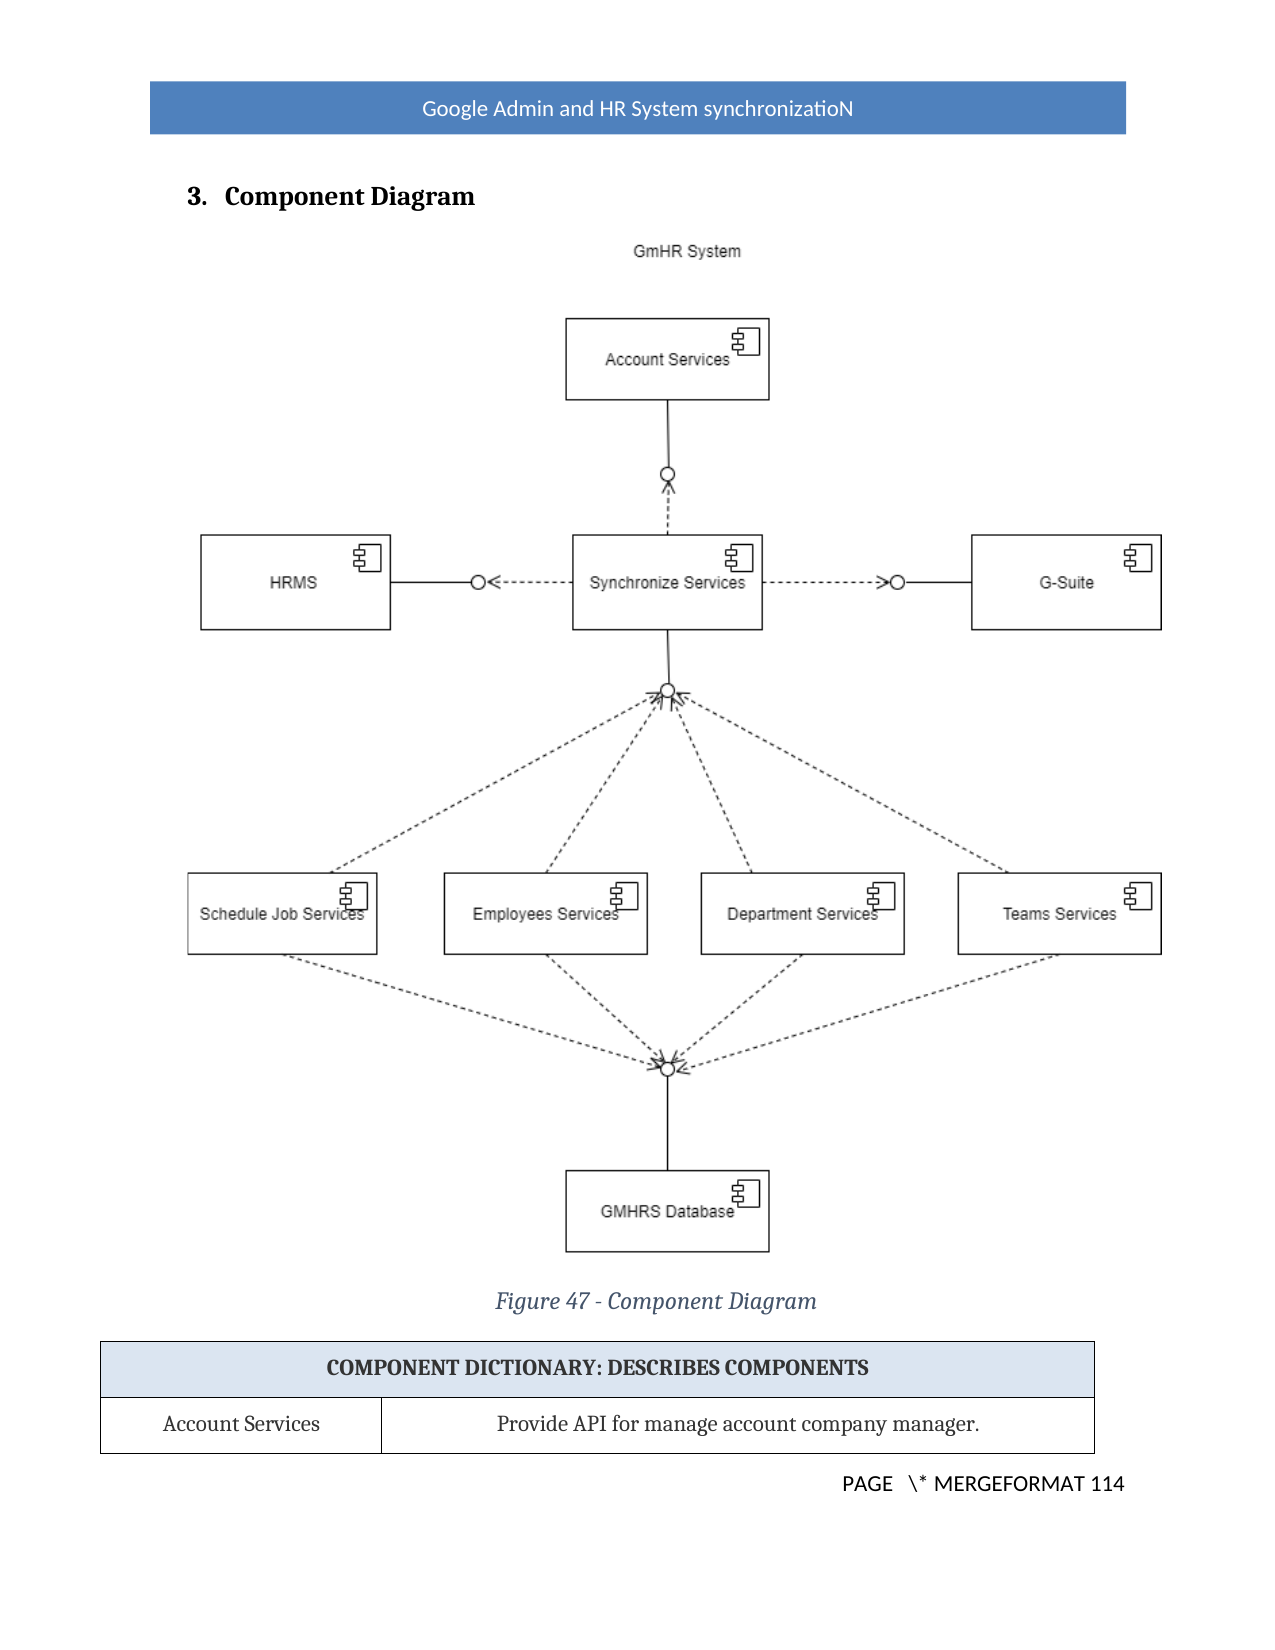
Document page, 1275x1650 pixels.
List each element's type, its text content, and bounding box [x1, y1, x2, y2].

table_header COMPONENT DICTIONARY: DESCRIBES COMPONENTS [101, 1342, 1094, 1397]
picture [187, 237, 1162, 1254]
table_cell Provide API for manage account company manager. [382, 1398, 1094, 1453]
subtitle Component Diagram [187, 181, 1125, 212]
table_cell Account Services [101, 1398, 381, 1453]
text Figure 47 - Component Diagram [187, 1287, 1125, 1316]
